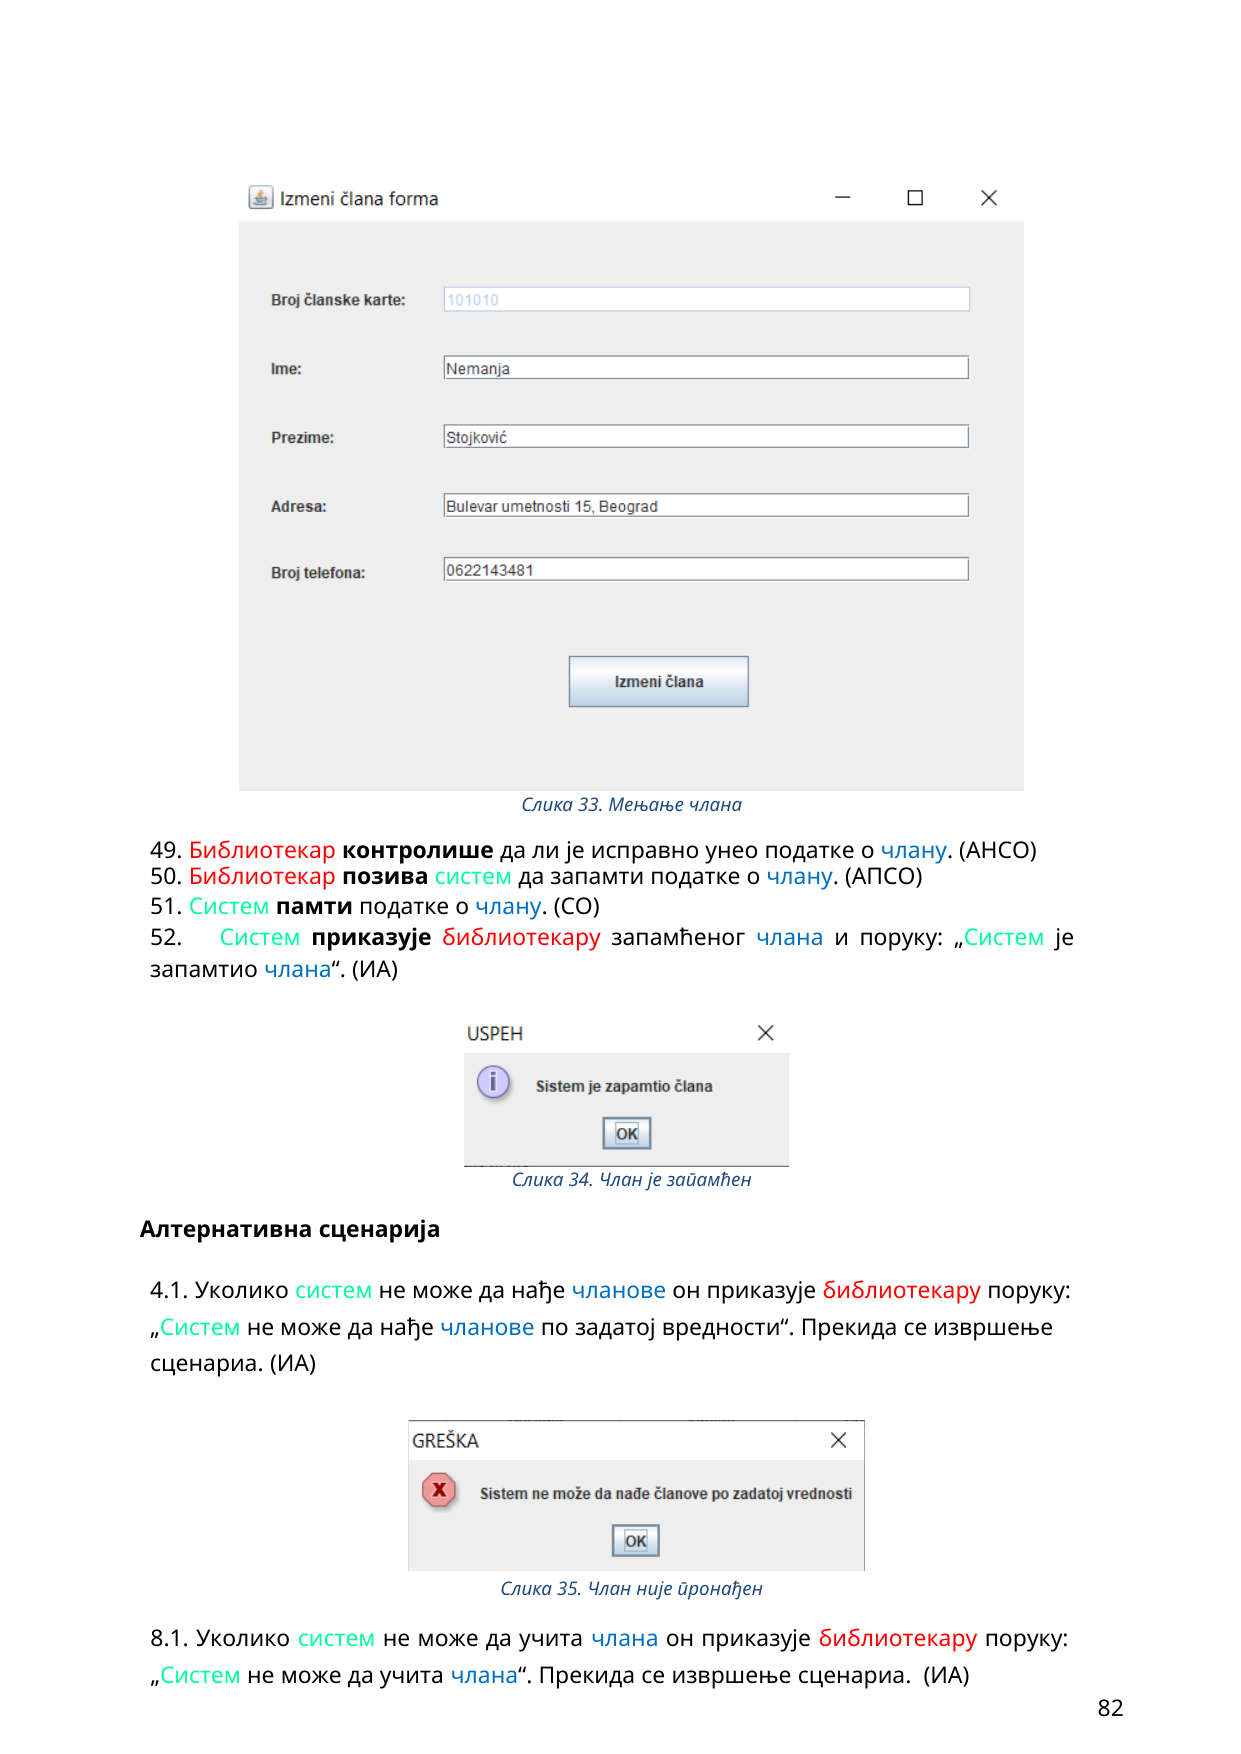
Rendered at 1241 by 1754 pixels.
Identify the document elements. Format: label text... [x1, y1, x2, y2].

list Библиотекар контролише да ли је исправно унео податке о члану. (АНСО) [150, 837, 1123, 863]
list Систем приказује библиотекару запамћеног члана и поруку: „Систем је запамтио члана“. (ИА) [150, 921, 1114, 984]
list Библиотекар позива систем да запамти податке о члану. (АПСО) [150, 863, 1123, 890]
text Алтернативна сценарија [139, 1213, 1123, 1244]
picture [239, 177, 1024, 791]
text 4.1. Уколико систем не може да нађе чланове он приказује библиотекару поруку: „Систем не може да нађе чланове по задатој вредности“. Прекида се извршење сценариа. (ИА) [150, 1274, 1123, 1378]
picture [408, 1420, 865, 1571]
list Систем памти податке о члану. (СО) [150, 890, 1123, 921]
picture [464, 1016, 790, 1167]
text 8.1. Уколико систем не може да учита члана он приказује библиотекару поруку: „Систем не може да учита члана“. Прекида се извршење сценариа. (ИА) [150, 1622, 1111, 1690]
